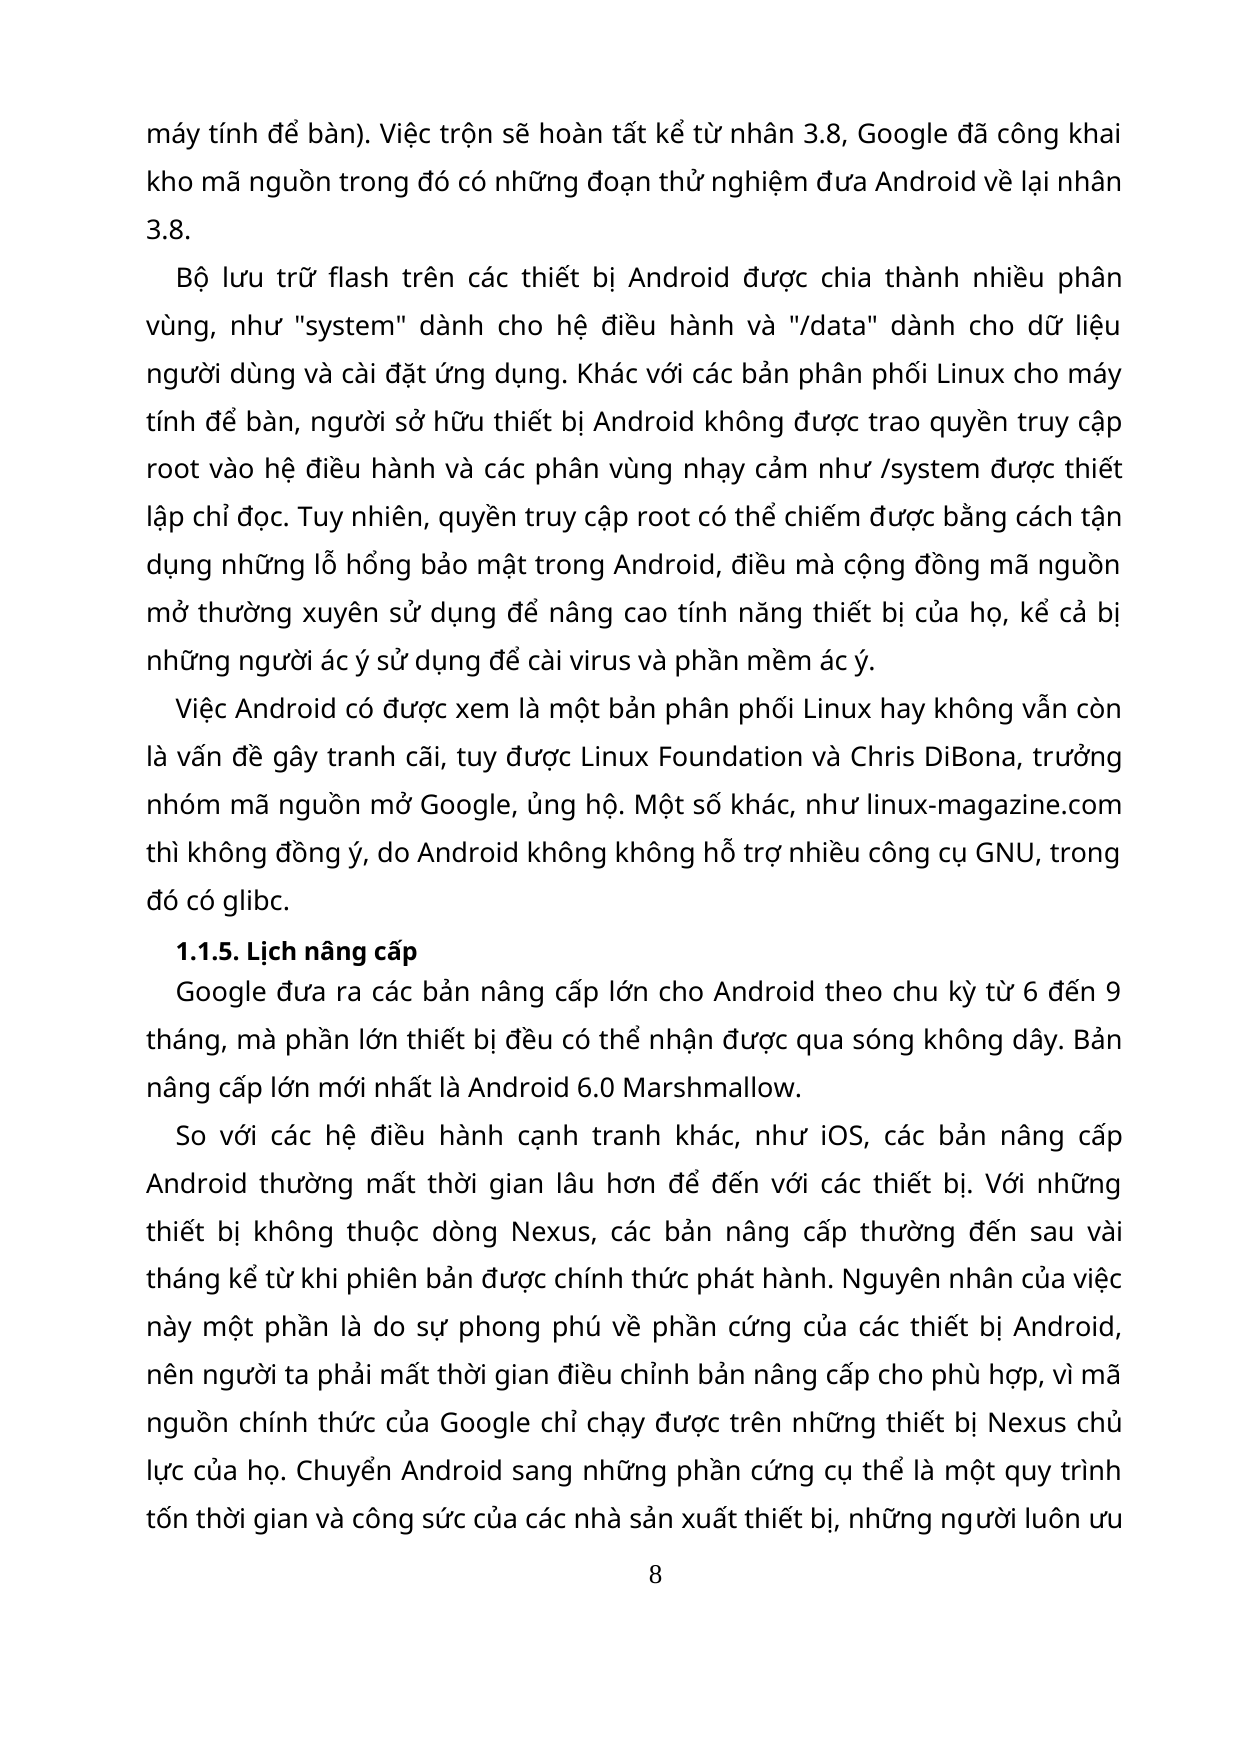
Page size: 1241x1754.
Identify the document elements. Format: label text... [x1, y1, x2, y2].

text Google đưa ra các bản nâng cấp lớn cho Android theo chu kỳ từ 6 đến 9 tháng, mà phần lớn thiết bị đều có thể nhận được qua sóng không dây. Bản nâng cấp lớn mới nhất là Android 6.0 Marshmallow. [146, 972, 1123, 1105]
text Việc Android có được xem là một bản phân phối Linux hay không vẫn còn là vấn đề gây tranh cãi, tuy được Linux Foundation và Chris DiBona, trưởng nhóm mã nguồn mở Google, ủng hộ. Một số khác, như linux-magazine.com thì không đồng ý, do Android không không hỗ trợ nhiều công cụ GNU, trong đó có glibc. [146, 690, 1123, 918]
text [146, 1116, 1123, 1536]
text Bộ lưu trữ flash trên các thiết bị Android được chia thành nhiều phân vùng, như "system" dành cho hệ điều hành và "/data" dành cho dữ liệu người dùng và cài đặt ứng dụng. Khác với các bản phân phối Linux cho máy tính để bàn, người sở hữu thiết bị Android không được trao quyền truy cập root vào hệ điều hành và các phân vùng nhạy cảm như /system được thiết lập chỉ đọc. Tuy nhiên, quyền truy cập root có thể chiếm được bằng cách tận dụng những lỗ hổng bảo mật trong Android, điều mà cộng đồng mã nguồn mở thường xuyên sử dụng để nâng cao tính năng thiết bị của họ, kể cả bị những người ác ý sử dụng để cài virus và phần mềm ác ý. [146, 258, 1123, 678]
subtitle 1.1.5. Lịch nâng cấp [146, 933, 1165, 967]
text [146, 114, 1123, 247]
